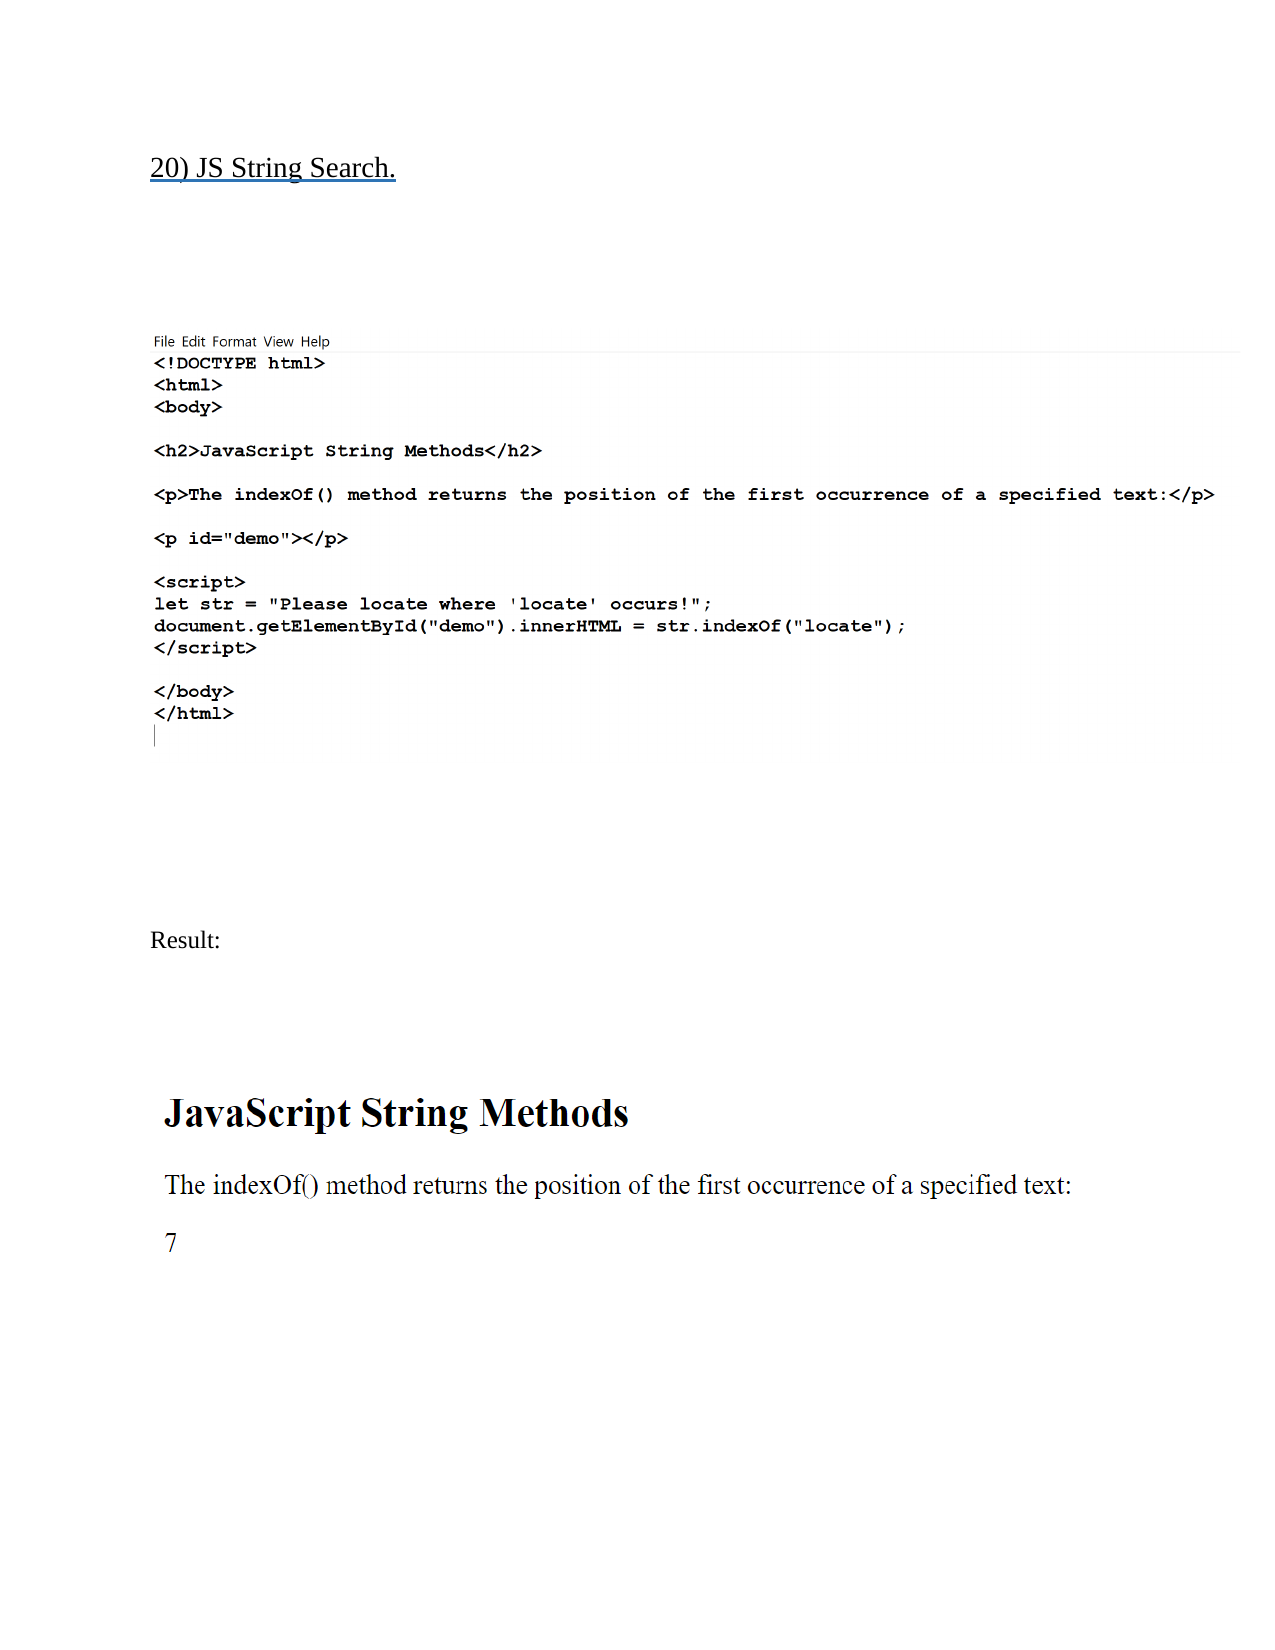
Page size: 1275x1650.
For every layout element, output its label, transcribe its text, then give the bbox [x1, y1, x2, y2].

text Result: [150, 925, 1125, 953]
subtitle 20) JS String Search. [150, 150, 1125, 183]
picture [150, 1067, 1125, 1262]
picture [150, 328, 1241, 763]
